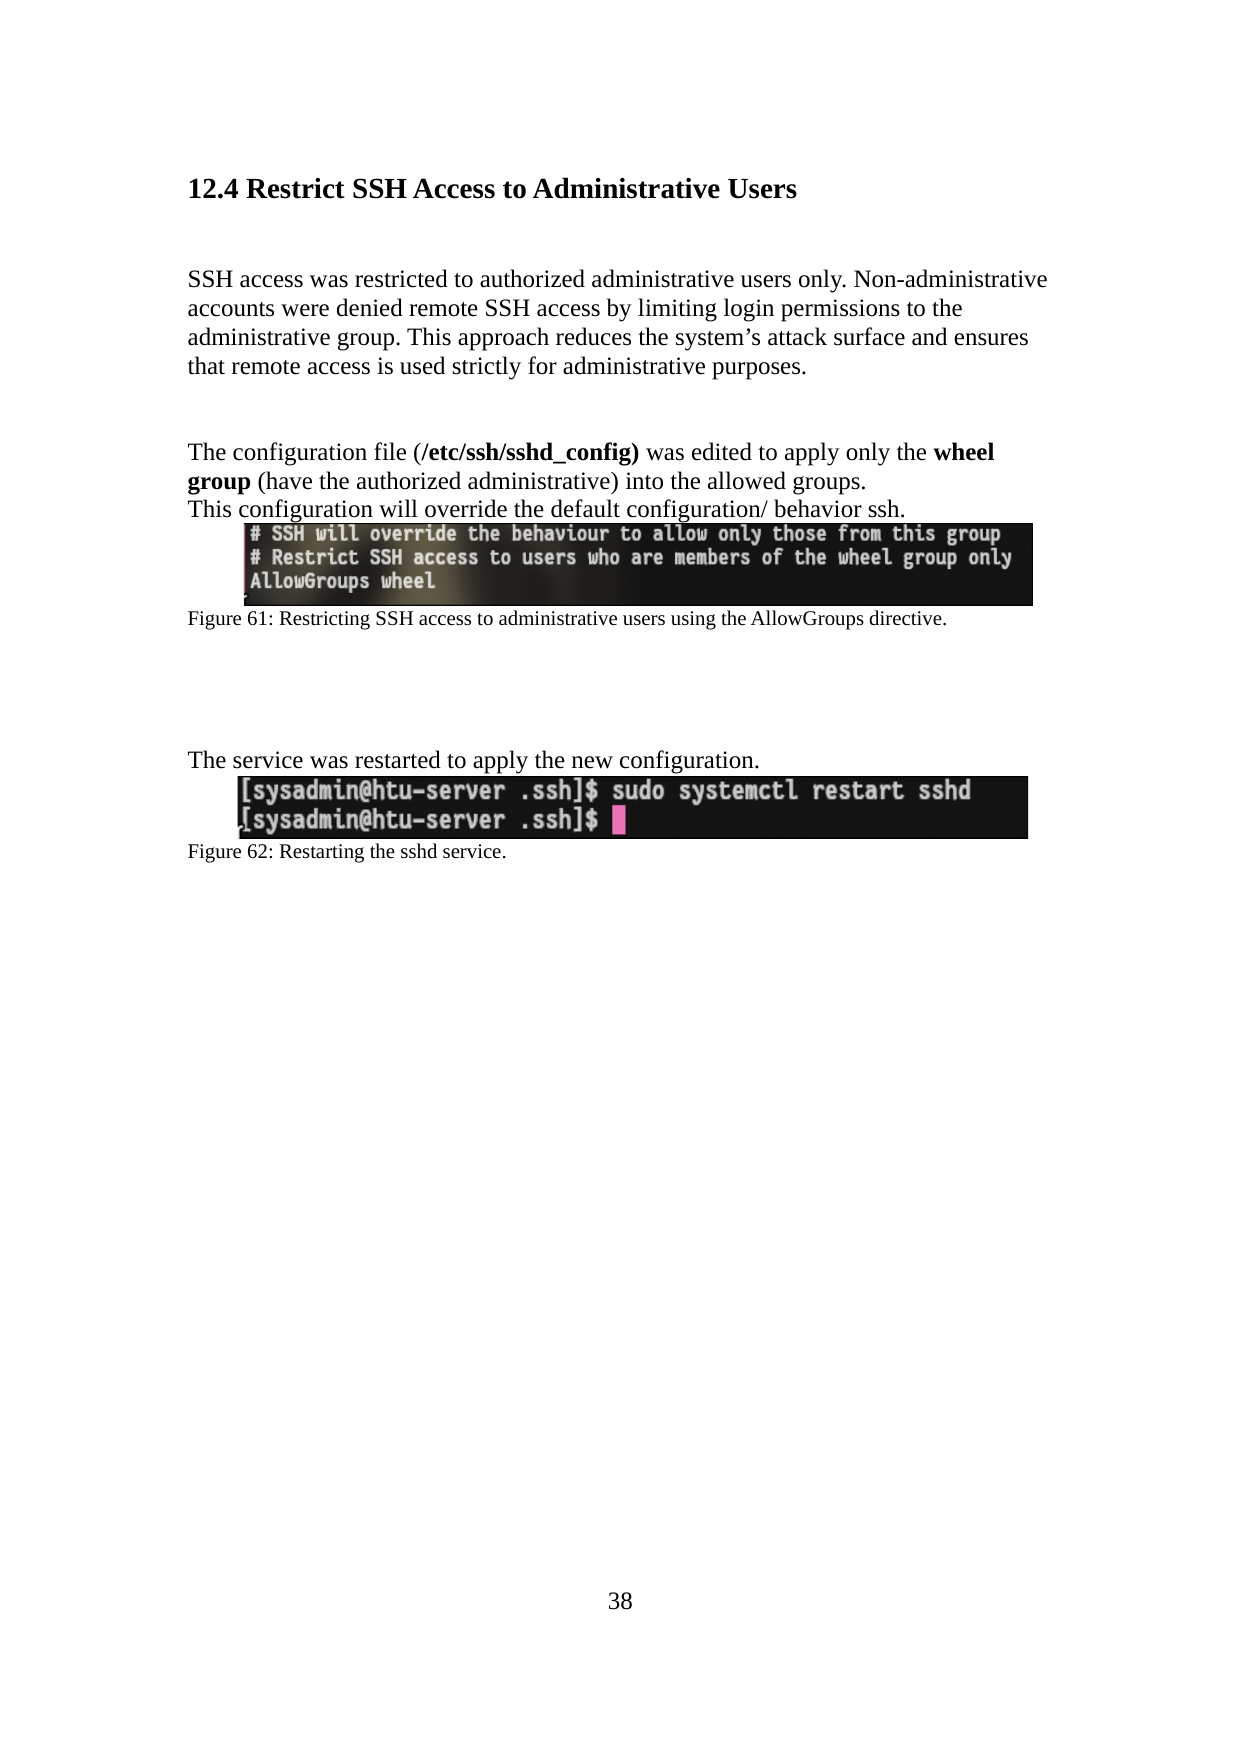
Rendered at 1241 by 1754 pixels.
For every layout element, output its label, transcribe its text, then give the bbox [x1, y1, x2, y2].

picture [237, 776, 1029, 839]
picture [243, 523, 1033, 606]
text The configuration file (/etc/ssh/sshd_config) was edited to apply only the wheel group (have the authorized administrative) into the allowed groups. [187, 437, 1053, 494]
text The service was restarted to apply the new configuration. [187, 745, 1053, 774]
text This configuration will override the default configuration/ behavior ssh. [187, 494, 1053, 523]
subtitle 12.4 Restrict SSH Access to Administrative Users [187, 171, 1053, 204]
text SSH access was restricted to authorized administrative users only. Non-administrative accounts were denied remote SSH access by limiting login permissions to the administrative group. This approach reduces the system’s attack surface and ensures that remote access is used strictly for administrative purposes. [187, 264, 1053, 379]
